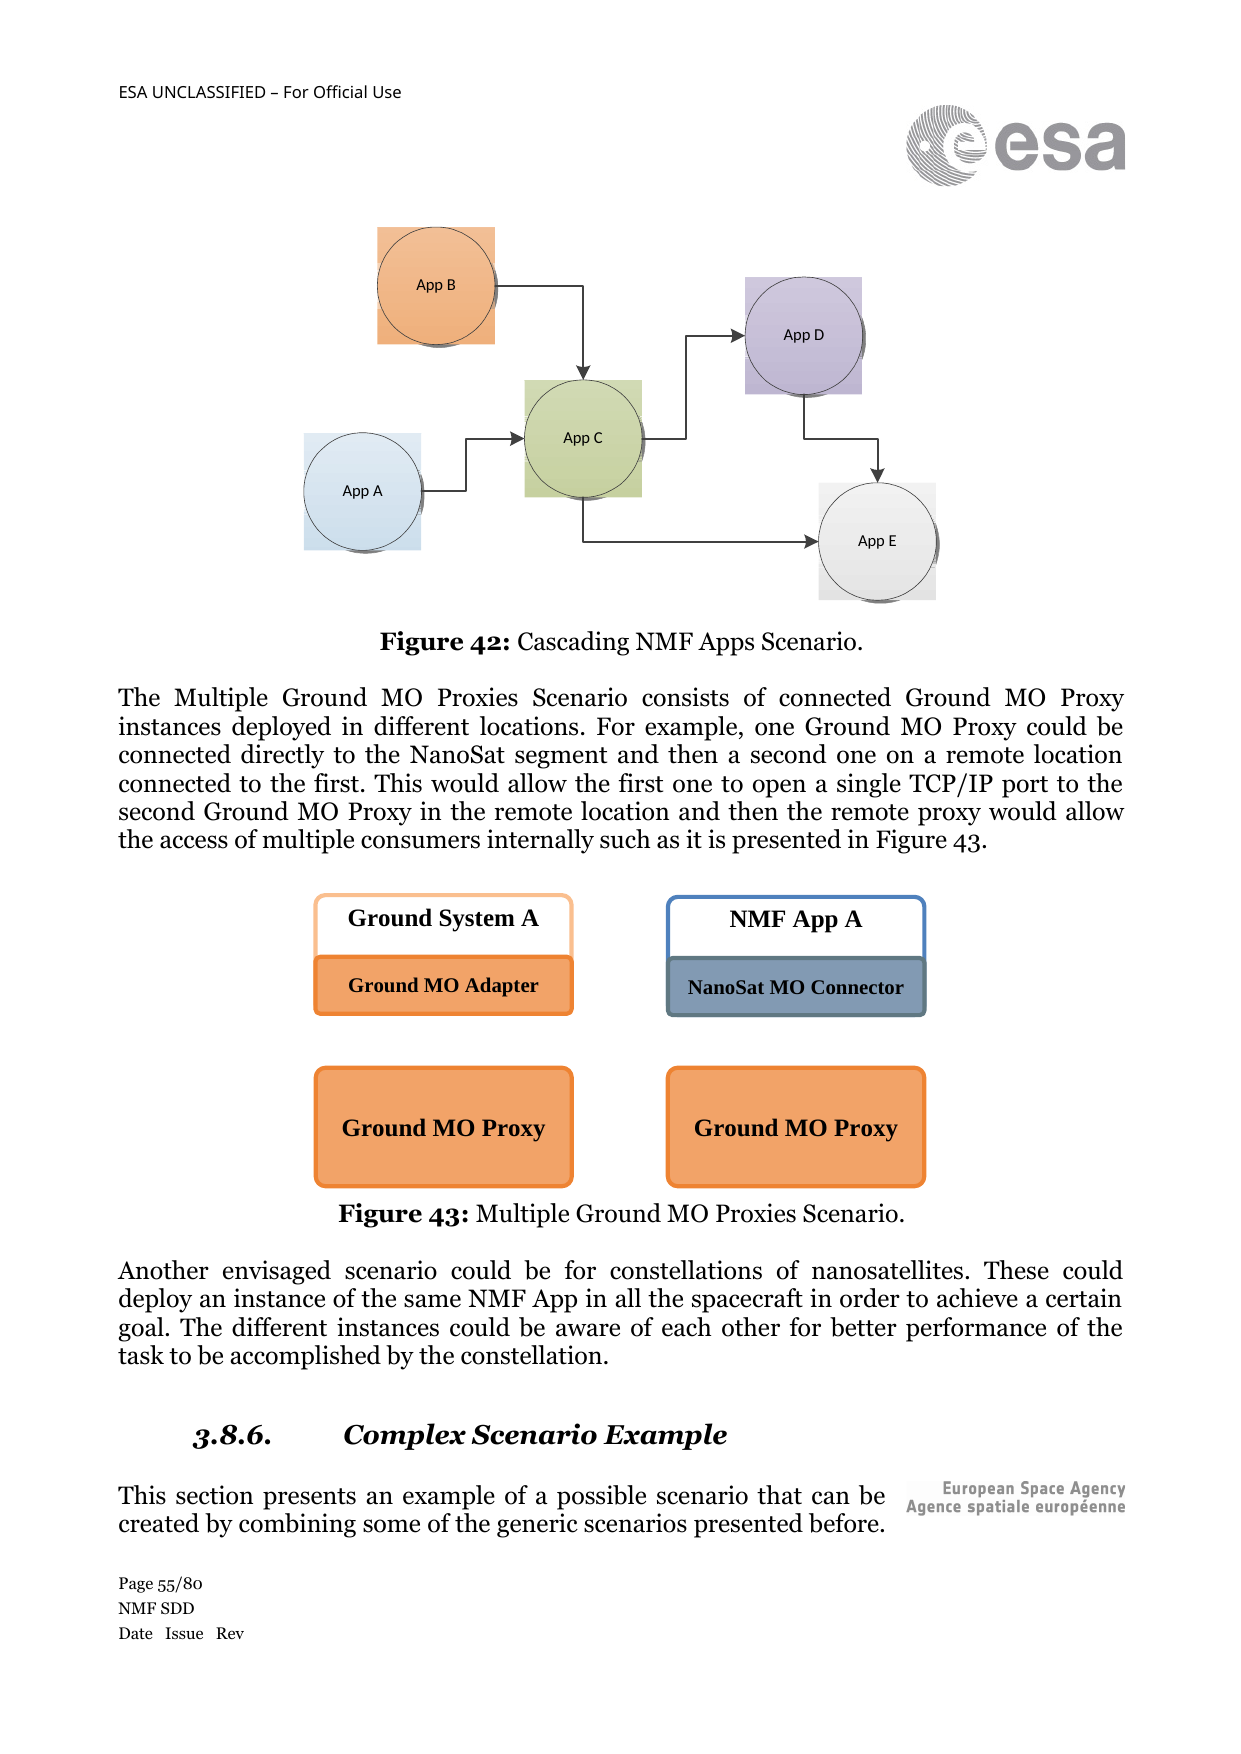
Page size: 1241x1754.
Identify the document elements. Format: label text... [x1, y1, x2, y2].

picture [906, 105, 1125, 187]
text Figure 42: Cascading NMF Apps Scenario. [118, 627, 1125, 655]
subtitle Complex Scenario Example [193, 1419, 1125, 1450]
text Another envisaged scenario could be for constellations of nanosatellites. These could deploy an instance of the same NMF App in all the spacecraft in order to achieve a certain goal. The different instances could be aware of each other for better performance of the task to be accomplished by the constellation. [118, 1256, 1125, 1370]
text Figure 43: Multiple Ground MO Proxies Scenario. [118, 1199, 1125, 1228]
text The Multiple Ground MO Proxies Scenario consists of connected Ground MO Proxy instances deployed in different locations. For example, one Ground MO Proxy could be connected directly to the NanoSat segment and then a second one on a remote location connected to the first. This would allow the first one to open a single TCP/IP port to the second Ground MO Proxy in the remote location and then the remote proxy would allow the access of multiple consumers internally such as it is presented in Figure 43. [118, 684, 1125, 854]
